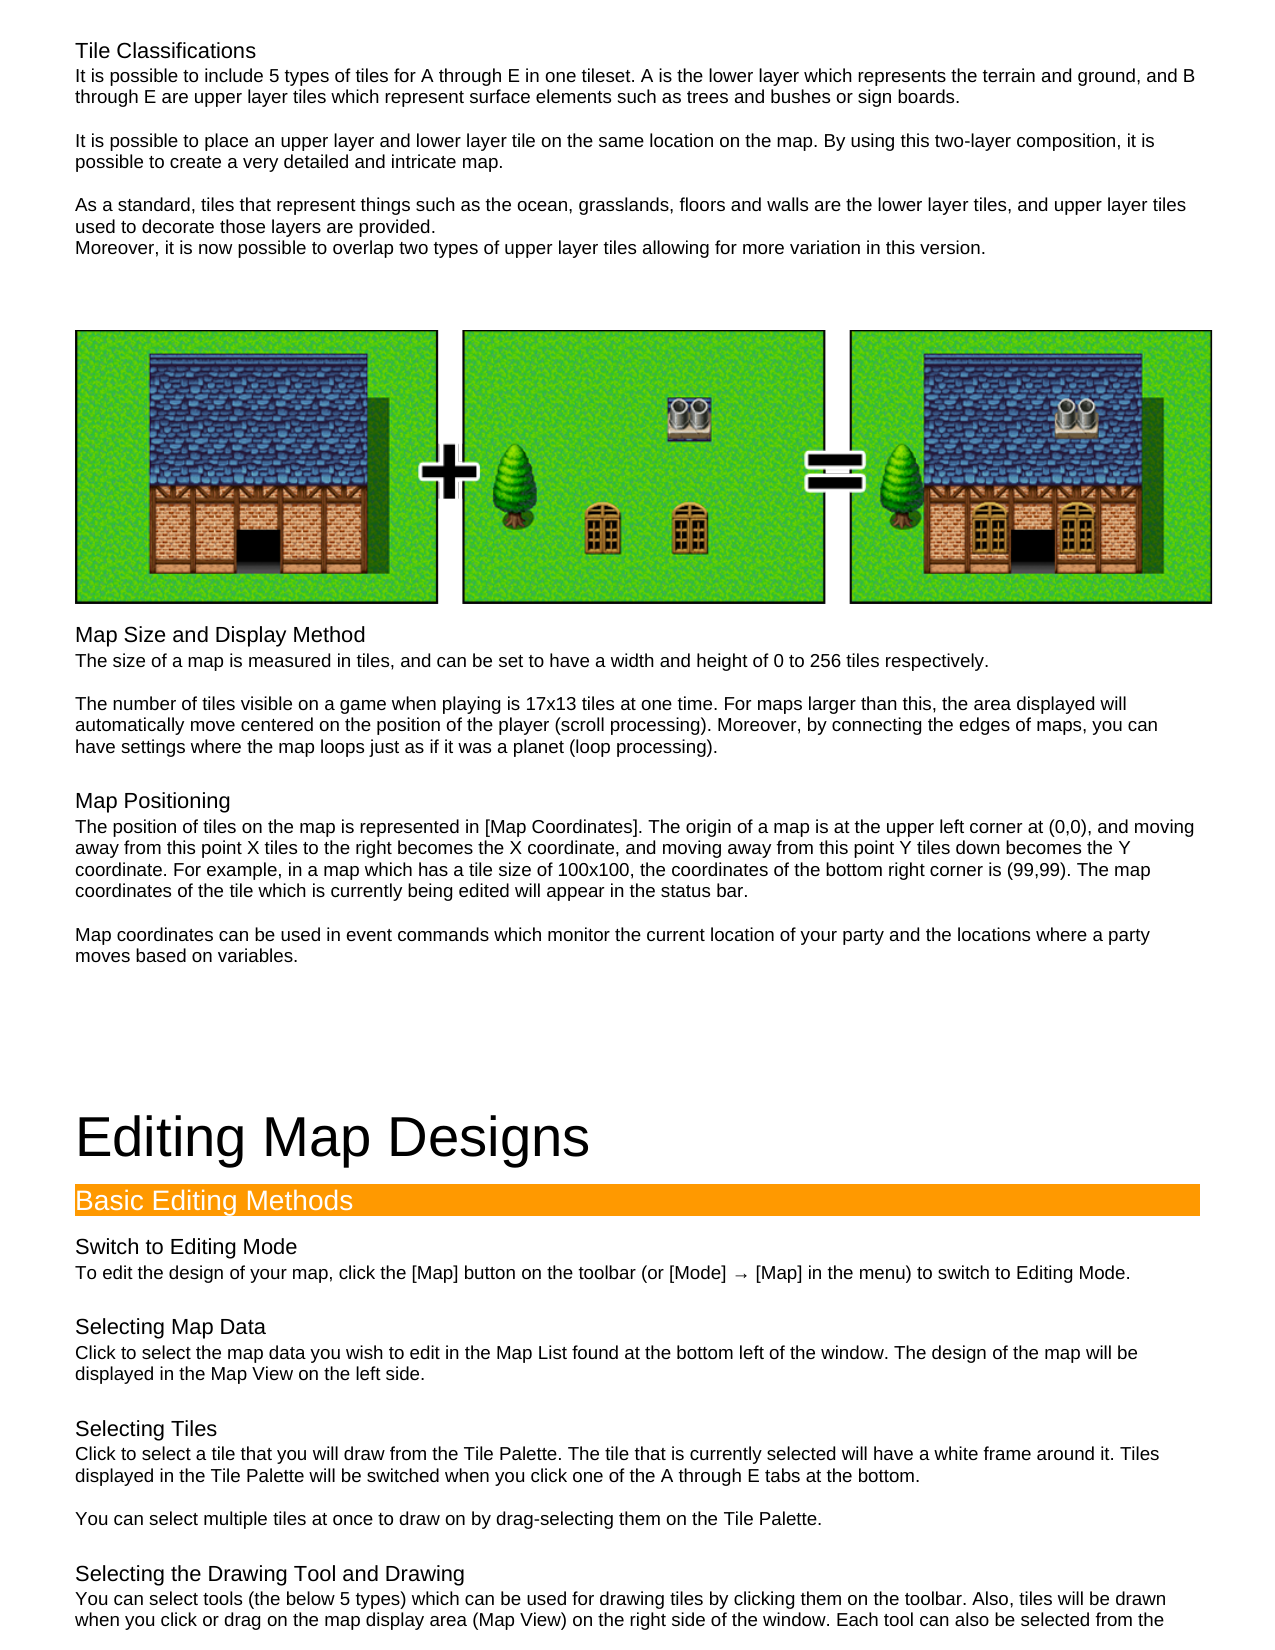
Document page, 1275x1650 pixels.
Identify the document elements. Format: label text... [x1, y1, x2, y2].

subtitle Selecting Tiles [75, 1416, 1200, 1441]
subtitle Map Positioning [75, 788, 1200, 814]
picture [75, 330, 1213, 604]
text Click to select the map data you wish to edit in the Map List found at the bottom left of the window. The design of the map will be displayed in the Map View on the left side. [75, 1341, 1200, 1384]
subtitle Map Size and Display Method [75, 622, 1200, 647]
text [75, 1588, 1200, 1631]
subtitle Selecting Map Data [75, 1314, 1200, 1339]
text To edit the design of your map, click the [Map] button on the toolbar (or [Mode] → [Map] in the menu) to switch to Editing Mode. [75, 1261, 1200, 1283]
text Click to select a tile that you will draw from the Tile Palette. The tile that is currently selected will have a white frame around it. Tiles displayed in the Tile Palette will be switched when you click one of the A through E tabs at the bottom. You can select multiple tiles at once to draw on by drag-selecting them on the Tile Palette. [75, 1443, 1200, 1529]
text The position of tiles on the map is represented in [Map Coordinates]. The origin of a map is at the upper left corner at (0,0), and moving away from this point X tiles to the right becomes the X coordinate, and moving away from this point Y tiles down becomes the Y coordinate. For example, in a map which has a tile size of 100x100, the coordinates of the bottom right corner is (99,99). The map coordinates of the tile which is currently being edited will appear in the status bar. Map coordinates can be used in event commands which monitor the current location of your party and the locations where a party moves based on variables. [75, 816, 1200, 967]
subtitle Tile Classifications [75, 37, 1200, 63]
subtitle Basic Editing Methods [75, 1184, 1200, 1216]
text The size of a map is measured in tiles, and can be set to have a width and height of 0 to 256 tiles respectively. The number of tiles visible on a game when playing is 17x13 tiles at one time. For maps larger than this, the area displayed will automatically move centered on the position of the player (scroll processing). Moreover, by connecting the edges of maps, you can have settings where the map loops just as if it was a planet (loop processing). [75, 649, 1200, 757]
subtitle Editing Map Designs [75, 1103, 1200, 1168]
subtitle Selecting the Drawing Tool and Drawing [75, 1561, 1200, 1586]
subtitle Switch to Editing Mode [75, 1234, 1200, 1259]
text It is possible to include 5 types of tiles for A through E in one tileset. A is the lower layer which represents the terrain and ground, and B through E are upper layer tiles which represent surface elements such as trees and bushes or sign boards. It is possible to place an upper layer and lower layer tile on the same location on the map. By using this two-layer composition, it is possible to create a very detailed and intricate map. As a standard, tiles that represent things such as the ocean, grasslands, floors and walls are the lower layer tiles, and upper layer tiles used to decorate those layers are provided. Moreover, it is now possible to overlap two types of upper layer tiles allowing for more variation in this version. [75, 65, 1200, 259]
